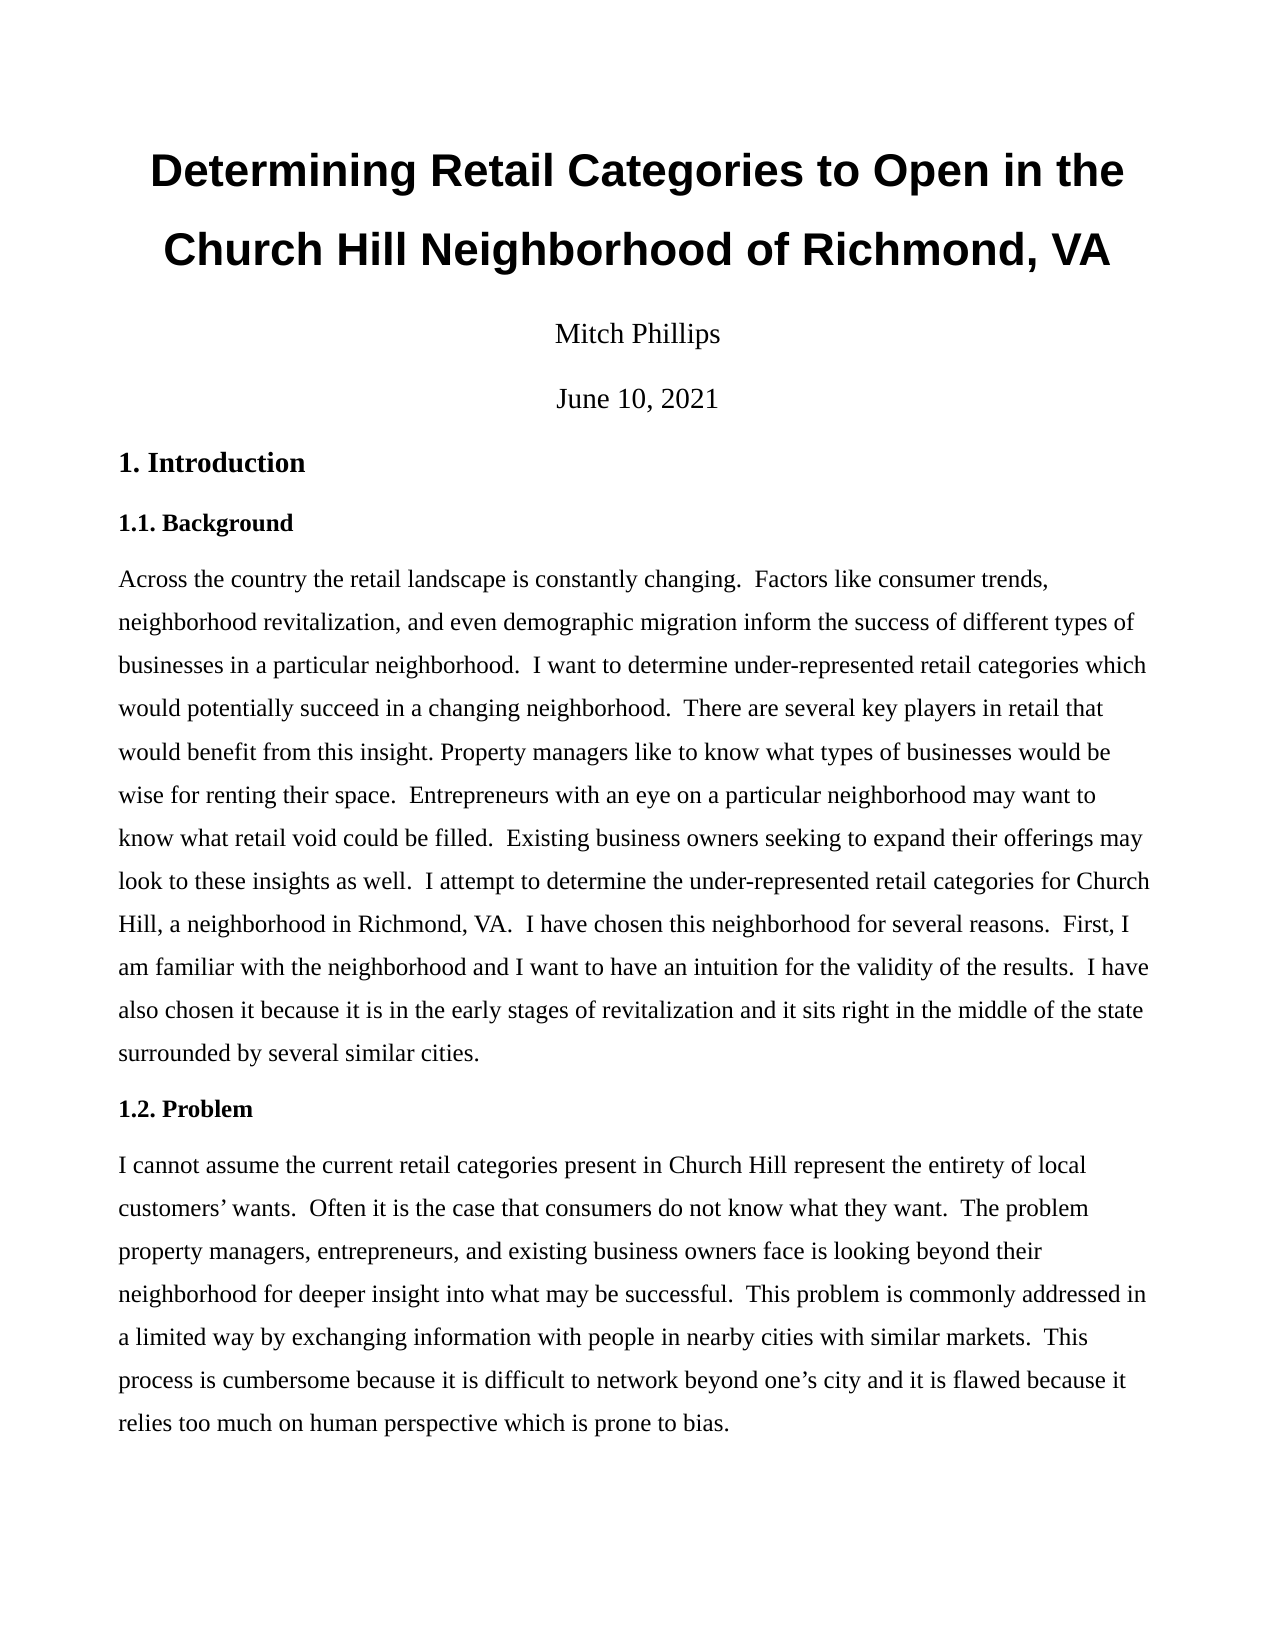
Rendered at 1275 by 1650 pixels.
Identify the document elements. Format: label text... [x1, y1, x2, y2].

subtitle June 10, 2021 [118, 381, 1157, 414]
subtitle 1.2. Problem [118, 1094, 1157, 1123]
subtitle 1. Introduction [118, 446, 1157, 479]
subtitle 1.1. Background [118, 508, 1157, 537]
text I cannot assume the current retail categories present in Church Hill represent the entirety of local customers’ wants. Often it is the case that consumers do not know what they want. The problem property managers, entrepreneurs, and existing business owners face is looking beyond their neighborhood for deeper insight into what may be successful. This problem is commonly addressed in a limited way by exchanging information with people in nearby cities with similar markets. This process is cumbersome because it is difficult to network beyond one’s city and it is flawed because it relies too much on human perspective which is prone to bias. [118, 1150, 1157, 1437]
text Across the country the retail landscape is constantly changing. Factors like consumer trends, neighborhood revitalization, and even demographic migration inform the success of different types of businesses in a particular neighborhood. I want to determine under-represented retail categories which would potentially succeed in a changing neighborhood. There are several key players in retail that would benefit from this insight. Property managers like to know what types of businesses would be wise for renting their space. Entrepreneurs with an eye on a particular neighborhood may want to know what retail void could be filled. Existing business owners seeking to expand their offerings may look to these insights as well. I attempt to determine the under-represented retail categories for Church Hill, a neighborhood in Richmond, VA. I have chosen this neighborhood for several reasons. First, I am familiar with the neighborhood and I want to have an intuition for the validity of the results. I have also chosen it because it is in the early stages of revitalization and it sits right in the middle of the state surrounded by several similar cities. [118, 564, 1157, 1067]
title Determining Retail Categories to Open in the Church Hill Neighborhood of Richmond, VA [118, 143, 1157, 275]
subtitle Mitch Phillips [118, 316, 1157, 349]
